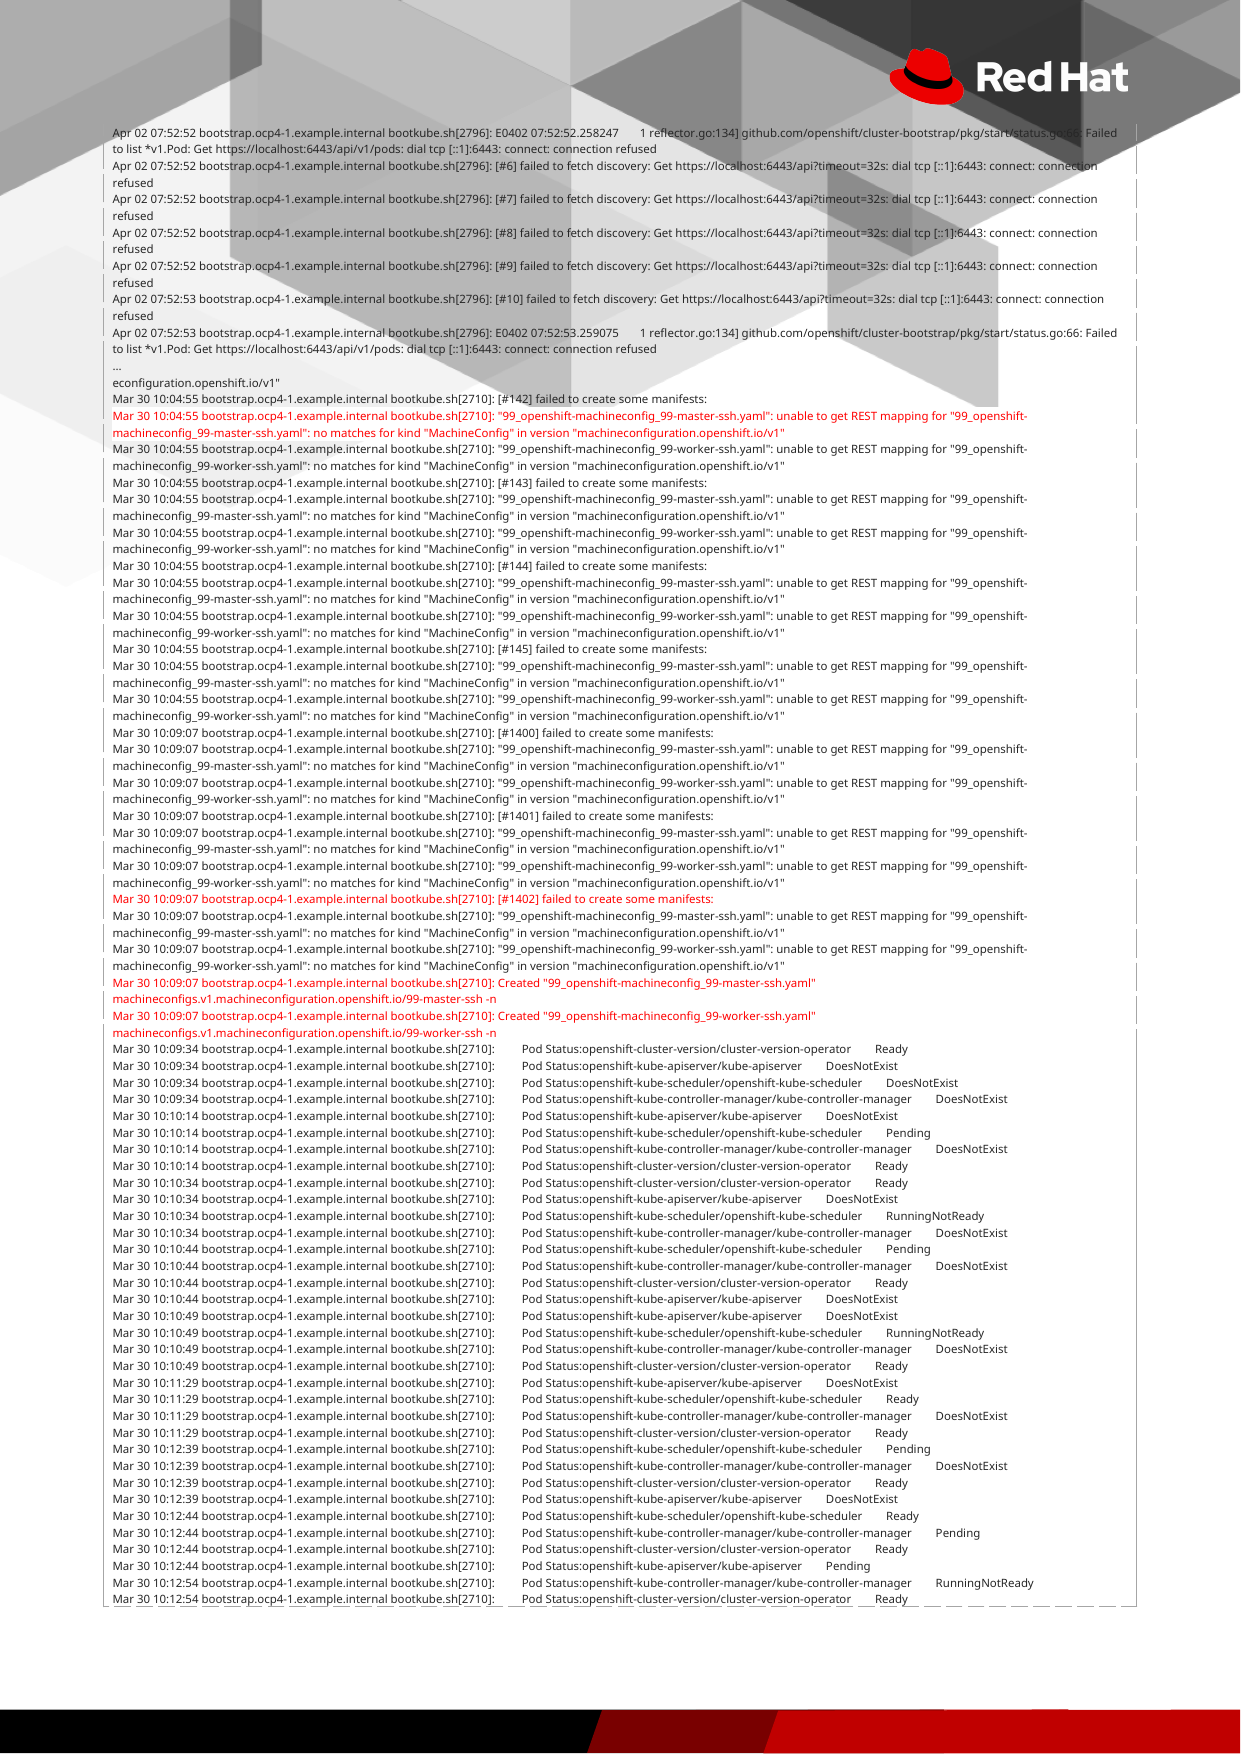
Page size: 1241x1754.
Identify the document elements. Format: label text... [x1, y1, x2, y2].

text Apr 02 07:52:53 bootstrap.ocp4-1.example.internal bootkube.sh[2796]: [#10] failed to fetch discovery: Get https://localhost:6443/api?timeout=32s: dial tcp [::1]:6443: connect: connection refused [112, 291, 1128, 324]
text Mar 30 10:10:34 bootstrap.ocp4-1.example.internal bootkube.sh[2710]: Pod Status:openshift-kube-scheduler/openshift-kube-scheduler RunningNotReady [112, 1207, 1128, 1224]
text Mar 30 10:09:07 bootstrap.ocp4-1.example.internal bootkube.sh[2710]: "99_openshift-machineconfig_99-master-ssh.yaml": unable to get REST mapping for "99_openshift-machineconfig_99-master-ssh.yaml": no matches for kind "MachineConfig" in version "machineconfiguration.openshift.io/v1" [112, 907, 1128, 941]
text Mar 30 10:04:55 bootstrap.ocp4-1.example.internal bootkube.sh[2710]: "99_openshift-machineconfig_99-worker-ssh.yaml": unable to get REST mapping for "99_openshift-machineconfig_99-worker-ssh.yaml": no matches for kind "MachineConfig" in version "machineconfiguration.openshift.io/v1" [112, 524, 1128, 557]
text Mar 30 10:10:49 bootstrap.ocp4-1.example.internal bootkube.sh[2710]: Pod Status:openshift-kube-scheduler/openshift-kube-scheduler RunningNotReady [112, 1324, 1128, 1341]
text Mar 30 10:10:14 bootstrap.ocp4-1.example.internal bootkube.sh[2710]: Pod Status:openshift-kube-scheduler/openshift-kube-scheduler Pending [112, 1124, 1128, 1141]
text Mar 30 10:04:55 bootstrap.ocp4-1.example.internal bootkube.sh[2710]: [#145] failed to create some manifests: [112, 641, 1128, 657]
text Mar 30 10:09:07 bootstrap.ocp4-1.example.internal bootkube.sh[2710]: [#1401] failed to create some manifests: [112, 807, 1128, 824]
text Apr 02 07:52:52 bootstrap.ocp4-1.example.internal bootkube.sh[2796]: [#6] failed to fetch discovery: Get https://localhost:6443/api?timeout=32s: dial tcp [::1]:6443: connect: connection refused [112, 157, 1128, 191]
text Mar 30 10:12:54 bootstrap.ocp4-1.example.internal bootkube.sh[2710]: Pod Status:openshift-kube-controller-manager/kube-controller-manager RunningNotReady [112, 1574, 1128, 1591]
text Mar 30 10:12:54 bootstrap.ocp4-1.example.internal bootkube.sh[2710]: Pod Status:openshift-cluster-version/cluster-version-operator Ready [112, 1591, 1128, 1607]
text Mar 30 10:11:29 bootstrap.ocp4-1.example.internal bootkube.sh[2710]: Pod Status:openshift-cluster-version/cluster-version-operator Ready [112, 1424, 1128, 1441]
text Mar 30 10:09:07 bootstrap.ocp4-1.example.internal bootkube.sh[2710]: "99_openshift-machineconfig_99-worker-ssh.yaml": unable to get REST mapping for "99_openshift-machineconfig_99-worker-ssh.yaml": no matches for kind "MachineConfig" in version "machineconfiguration.openshift.io/v1" [112, 941, 1128, 974]
text Mar 30 10:10:14 bootstrap.ocp4-1.example.internal bootkube.sh[2710]: Pod Status:openshift-kube-apiserver/kube-apiserver DoesNotExist [112, 1107, 1128, 1124]
text Mar 30 10:12:44 bootstrap.ocp4-1.example.internal bootkube.sh[2710]: Pod Status:openshift-cluster-version/cluster-version-operator Ready [112, 1541, 1128, 1557]
text Mar 30 10:10:34 bootstrap.ocp4-1.example.internal bootkube.sh[2710]: Pod Status:openshift-cluster-version/cluster-version-operator Ready [112, 1174, 1128, 1191]
text Mar 30 10:12:39 bootstrap.ocp4-1.example.internal bootkube.sh[2710]: Pod Status:openshift-cluster-version/cluster-version-operator Ready [112, 1474, 1128, 1491]
text Mar 30 10:04:55 bootstrap.ocp4-1.example.internal bootkube.sh[2710]: [#144] failed to create some manifests: [112, 557, 1128, 574]
text Apr 02 07:52:52 bootstrap.ocp4-1.example.internal bootkube.sh[2796]: E0402 07:52:52.258247 1 reflector.go:134] github.com/openshift/cluster-bootstrap/pkg/start/status.go:66: Failed to list *v1.Pod: Get https://localhost:6443/api/v1/pods: dial tcp [::1]:6443: connect: connection refused [112, 124, 1128, 157]
text Mar 30 10:04:55 bootstrap.ocp4-1.example.internal bootkube.sh[2710]: "99_openshift-machineconfig_99-worker-ssh.yaml": unable to get REST mapping for "99_openshift-machineconfig_99-worker-ssh.yaml": no matches for kind "MachineConfig" in version "machineconfiguration.openshift.io/v1" [112, 607, 1128, 641]
text Apr 02 07:52:52 bootstrap.ocp4-1.example.internal bootkube.sh[2796]: [#8] failed to fetch discovery: Get https://localhost:6443/api?timeout=32s: dial tcp [::1]:6443: connect: connection refused [112, 224, 1128, 257]
text Mar 30 10:09:07 bootstrap.ocp4-1.example.internal bootkube.sh[2710]: "99_openshift-machineconfig_99-master-ssh.yaml": unable to get REST mapping for "99_openshift-machineconfig_99-master-ssh.yaml": no matches for kind "MachineConfig" in version "machineconfiguration.openshift.io/v1" [112, 824, 1128, 857]
text Mar 30 10:09:07 bootstrap.ocp4-1.example.internal bootkube.sh[2710]: "99_openshift-machineconfig_99-master-ssh.yaml": unable to get REST mapping for "99_openshift-machineconfig_99-master-ssh.yaml": no matches for kind "MachineConfig" in version "machineconfiguration.openshift.io/v1" [112, 741, 1128, 774]
text Mar 30 10:12:44 bootstrap.ocp4-1.example.internal bootkube.sh[2710]: Pod Status:openshift-kube-apiserver/kube-apiserver Pending [112, 1557, 1128, 1574]
text Apr 02 07:52:52 bootstrap.ocp4-1.example.internal bootkube.sh[2796]: [#7] failed to fetch discovery: Get https://localhost:6443/api?timeout=32s: dial tcp [::1]:6443: connect: connection refused [112, 191, 1128, 224]
text Mar 30 10:10:34 bootstrap.ocp4-1.example.internal bootkube.sh[2710]: Pod Status:openshift-kube-apiserver/kube-apiserver DoesNotExist [112, 1191, 1128, 1207]
text Mar 30 10:09:07 bootstrap.ocp4-1.example.internal bootkube.sh[2710]: Created "99_openshift-machineconfig_99-master-ssh.yaml" machineconfigs.v1.machineconfiguration.openshift.io/99-master-ssh -n [112, 974, 1128, 1007]
text Mar 30 10:09:07 bootstrap.ocp4-1.example.internal bootkube.sh[2710]: Created "99_openshift-machineconfig_99-worker-ssh.yaml" machineconfigs.v1.machineconfiguration.openshift.io/99-worker-ssh -n [112, 1007, 1128, 1041]
text Mar 30 10:12:44 bootstrap.ocp4-1.example.internal bootkube.sh[2710]: Pod Status:openshift-kube-controller-manager/kube-controller-manager Pending [112, 1524, 1128, 1541]
text ... [112, 357, 1128, 374]
text Mar 30 10:12:39 bootstrap.ocp4-1.example.internal bootkube.sh[2710]: Pod Status:openshift-kube-apiserver/kube-apiserver DoesNotExist [112, 1491, 1128, 1507]
text Mar 30 10:11:29 bootstrap.ocp4-1.example.internal bootkube.sh[2710]: Pod Status:openshift-kube-apiserver/kube-apiserver DoesNotExist [112, 1374, 1128, 1391]
text Apr 02 07:52:53 bootstrap.ocp4-1.example.internal bootkube.sh[2796]: E0402 07:52:53.259075 1 reflector.go:134] github.com/openshift/cluster-bootstrap/pkg/start/status.go:66: Failed to list *v1.Pod: Get https://localhost:6443/api/v1/pods: dial tcp [::1]:6443: connect: connection refused [112, 324, 1128, 357]
text Mar 30 10:10:44 bootstrap.ocp4-1.example.internal bootkube.sh[2710]: Pod Status:openshift-kube-scheduler/openshift-kube-scheduler Pending [112, 1241, 1128, 1257]
text Mar 30 10:04:55 bootstrap.ocp4-1.example.internal bootkube.sh[2710]: "99_openshift-machineconfig_99-master-ssh.yaml": unable to get REST mapping for "99_openshift-machineconfig_99-master-ssh.yaml": no matches for kind "MachineConfig" in version "machineconfiguration.openshift.io/v1" [112, 657, 1128, 691]
text Mar 30 10:09:34 bootstrap.ocp4-1.example.internal bootkube.sh[2710]: Pod Status:openshift-kube-apiserver/kube-apiserver DoesNotExist [112, 1057, 1128, 1074]
text Mar 30 10:12:39 bootstrap.ocp4-1.example.internal bootkube.sh[2710]: Pod Status:openshift-kube-controller-manager/kube-controller-manager DoesNotExist [112, 1457, 1128, 1474]
text Mar 30 10:09:34 bootstrap.ocp4-1.example.internal bootkube.sh[2710]: Pod Status:openshift-cluster-version/cluster-version-operator Ready [112, 1041, 1128, 1057]
text Mar 30 10:10:14 bootstrap.ocp4-1.example.internal bootkube.sh[2710]: Pod Status:openshift-kube-controller-manager/kube-controller-manager DoesNotExist [112, 1141, 1128, 1157]
text Mar 30 10:12:44 bootstrap.ocp4-1.example.internal bootkube.sh[2710]: Pod Status:openshift-kube-scheduler/openshift-kube-scheduler Ready [112, 1507, 1128, 1524]
text Mar 30 10:04:55 bootstrap.ocp4-1.example.internal bootkube.sh[2710]: "99_openshift-machineconfig_99-master-ssh.yaml": unable to get REST mapping for "99_openshift-machineconfig_99-master-ssh.yaml": no matches for kind "MachineConfig" in version "machineconfiguration.openshift.io/v1" [112, 407, 1128, 441]
text Mar 30 10:09:34 bootstrap.ocp4-1.example.internal bootkube.sh[2710]: Pod Status:openshift-kube-scheduler/openshift-kube-scheduler DoesNotExist [112, 1074, 1128, 1091]
text Mar 30 10:10:49 bootstrap.ocp4-1.example.internal bootkube.sh[2710]: Pod Status:openshift-kube-apiserver/kube-apiserver DoesNotExist [112, 1307, 1128, 1324]
text Mar 30 10:04:55 bootstrap.ocp4-1.example.internal bootkube.sh[2710]: [#143] failed to create some manifests: [112, 474, 1128, 491]
text Mar 30 10:09:07 bootstrap.ocp4-1.example.internal bootkube.sh[2710]: "99_openshift-machineconfig_99-worker-ssh.yaml": unable to get REST mapping for "99_openshift-machineconfig_99-worker-ssh.yaml": no matches for kind "MachineConfig" in version "machineconfiguration.openshift.io/v1" [112, 774, 1128, 807]
text Mar 30 10:04:55 bootstrap.ocp4-1.example.internal bootkube.sh[2710]: "99_openshift-machineconfig_99-worker-ssh.yaml": unable to get REST mapping for "99_openshift-machineconfig_99-worker-ssh.yaml": no matches for kind "MachineConfig" in version "machineconfiguration.openshift.io/v1" [112, 691, 1128, 724]
text Mar 30 10:10:49 bootstrap.ocp4-1.example.internal bootkube.sh[2710]: Pod Status:openshift-cluster-version/cluster-version-operator Ready [112, 1357, 1128, 1374]
text Mar 30 10:10:14 bootstrap.ocp4-1.example.internal bootkube.sh[2710]: Pod Status:openshift-cluster-version/cluster-version-operator Ready [112, 1157, 1128, 1174]
text econfiguration.openshift.io/v1" [112, 374, 1128, 391]
picture [889, 48, 1128, 105]
text Mar 30 10:04:55 bootstrap.ocp4-1.example.internal bootkube.sh[2710]: [#142] failed to create some manifests: [112, 391, 1128, 407]
text Mar 30 10:11:29 bootstrap.ocp4-1.example.internal bootkube.sh[2710]: Pod Status:openshift-kube-scheduler/openshift-kube-scheduler Ready [112, 1391, 1128, 1407]
text Mar 30 10:12:39 bootstrap.ocp4-1.example.internal bootkube.sh[2710]: Pod Status:openshift-kube-scheduler/openshift-kube-scheduler Pending [112, 1441, 1128, 1457]
text Mar 30 10:09:07 bootstrap.ocp4-1.example.internal bootkube.sh[2710]: "99_openshift-machineconfig_99-worker-ssh.yaml": unable to get REST mapping for "99_openshift-machineconfig_99-worker-ssh.yaml": no matches for kind "MachineConfig" in version "machineconfiguration.openshift.io/v1" [112, 857, 1128, 891]
text Mar 30 10:09:07 bootstrap.ocp4-1.example.internal bootkube.sh[2710]: [#1402] failed to create some manifests: [112, 891, 1128, 907]
text Mar 30 10:04:55 bootstrap.ocp4-1.example.internal bootkube.sh[2710]: "99_openshift-machineconfig_99-worker-ssh.yaml": unable to get REST mapping for "99_openshift-machineconfig_99-worker-ssh.yaml": no matches for kind "MachineConfig" in version "machineconfiguration.openshift.io/v1" [112, 441, 1128, 474]
text Mar 30 10:10:44 bootstrap.ocp4-1.example.internal bootkube.sh[2710]: Pod Status:openshift-kube-apiserver/kube-apiserver DoesNotExist [112, 1291, 1128, 1307]
text Mar 30 10:10:44 bootstrap.ocp4-1.example.internal bootkube.sh[2710]: Pod Status:openshift-kube-controller-manager/kube-controller-manager DoesNotExist [112, 1257, 1128, 1274]
text Mar 30 10:09:07 bootstrap.ocp4-1.example.internal bootkube.sh[2710]: [#1400] failed to create some manifests: [112, 724, 1128, 741]
text Mar 30 10:10:34 bootstrap.ocp4-1.example.internal bootkube.sh[2710]: Pod Status:openshift-kube-controller-manager/kube-controller-manager DoesNotExist [112, 1224, 1128, 1241]
text Mar 30 10:10:49 bootstrap.ocp4-1.example.internal bootkube.sh[2710]: Pod Status:openshift-kube-controller-manager/kube-controller-manager DoesNotExist [112, 1341, 1128, 1357]
text Mar 30 10:04:55 bootstrap.ocp4-1.example.internal bootkube.sh[2710]: "99_openshift-machineconfig_99-master-ssh.yaml": unable to get REST mapping for "99_openshift-machineconfig_99-master-ssh.yaml": no matches for kind "MachineConfig" in version "machineconfiguration.openshift.io/v1" [112, 574, 1128, 607]
text Apr 02 07:52:52 bootstrap.ocp4-1.example.internal bootkube.sh[2796]: [#9] failed to fetch discovery: Get https://localhost:6443/api?timeout=32s: dial tcp [::1]:6443: connect: connection refused [112, 257, 1128, 291]
text Mar 30 10:09:34 bootstrap.ocp4-1.example.internal bootkube.sh[2710]: Pod Status:openshift-kube-controller-manager/kube-controller-manager DoesNotExist [112, 1091, 1128, 1107]
text Mar 30 10:10:44 bootstrap.ocp4-1.example.internal bootkube.sh[2710]: Pod Status:openshift-cluster-version/cluster-version-operator Ready [112, 1274, 1128, 1291]
text Mar 30 10:11:29 bootstrap.ocp4-1.example.internal bootkube.sh[2710]: Pod Status:openshift-kube-controller-manager/kube-controller-manager DoesNotExist [112, 1407, 1128, 1424]
text Mar 30 10:04:55 bootstrap.ocp4-1.example.internal bootkube.sh[2710]: "99_openshift-machineconfig_99-master-ssh.yaml": unable to get REST mapping for "99_openshift-machineconfig_99-master-ssh.yaml": no matches for kind "MachineConfig" in version "machineconfiguration.openshift.io/v1" [112, 491, 1128, 524]
